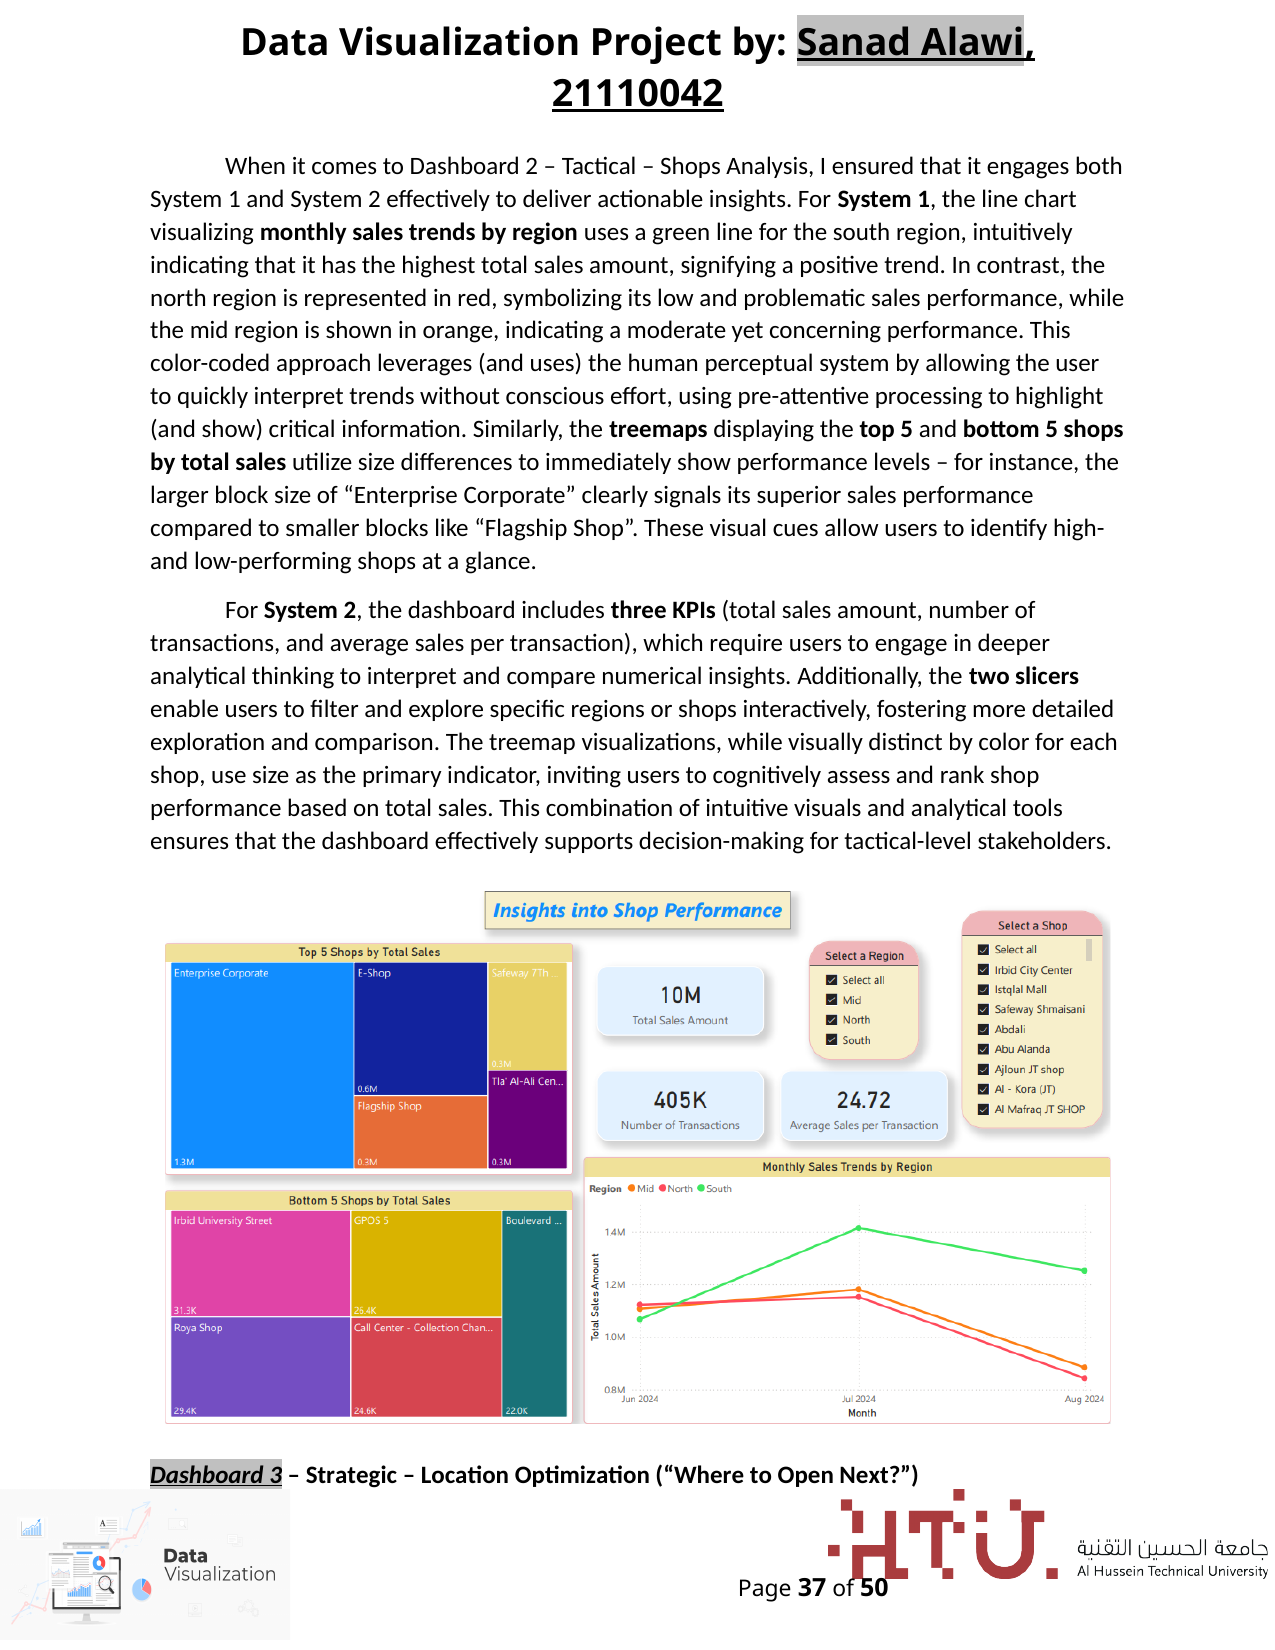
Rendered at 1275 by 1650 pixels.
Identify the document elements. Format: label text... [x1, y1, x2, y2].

picture [0, 1489, 290, 1640]
text For System 2, the dashboard includes three KPIs (total sales amount, number of transactions, and average sales per transaction), which require users to engage in deeper analytical thinking to interpret and compare numerical insights. Additionally, the two slicers enable users to filter and explore specific regions or shops interactively, fostering more detailed exploration and comparison. The treemap visualizations, while visually distinct by color for each shop, use size as the primary indicator, inviting users to cognitively assess and rank shop performance based on total sales. This combination of intuitive visuals and analytical tools ensures that the dashboard effectively supports decision-making for tactical-level stakeholders. [150, 594, 1125, 856]
picture [150, 874, 1125, 1440]
picture [828, 1489, 1268, 1579]
text Dashboard 3 – Strategic – Location Optimization (“Where to Open Next?”) [282, 1459, 1125, 1489]
text When it comes to Dashboard 2 – Tactical – Shops Analysis, I ensured that it engages both System 1 and System 2 effectively to deliver actionable insights. For System 1, the line chart visualizing monthly sales trends by region uses a green line for the south region, intuitively indicating that it has the highest total sales amount, signifying a positive trend. In contrast, the north region is represented in red, symbolizing its low and problematic sales performance, while the mid region is shown in orange, indicating a moderate yet concerning performance. This color-coded approach leverages (and uses) the human perceptual system by allowing the user to quickly interpret trends without conscious effort, using pre-attentive processing to highlight (and show) critical information. Similarly, the treemaps displaying the top 5 and bottom 5 shops by total sales utilize size differences to immediately show performance levels – for instance, the larger block size of “Enterprise Corporate” clearly signals its superior sales performance compared to smaller blocks like “Flagship Shop”. These visual cues allow users to identify high- and low-performing shops at a glance. [150, 150, 1125, 576]
